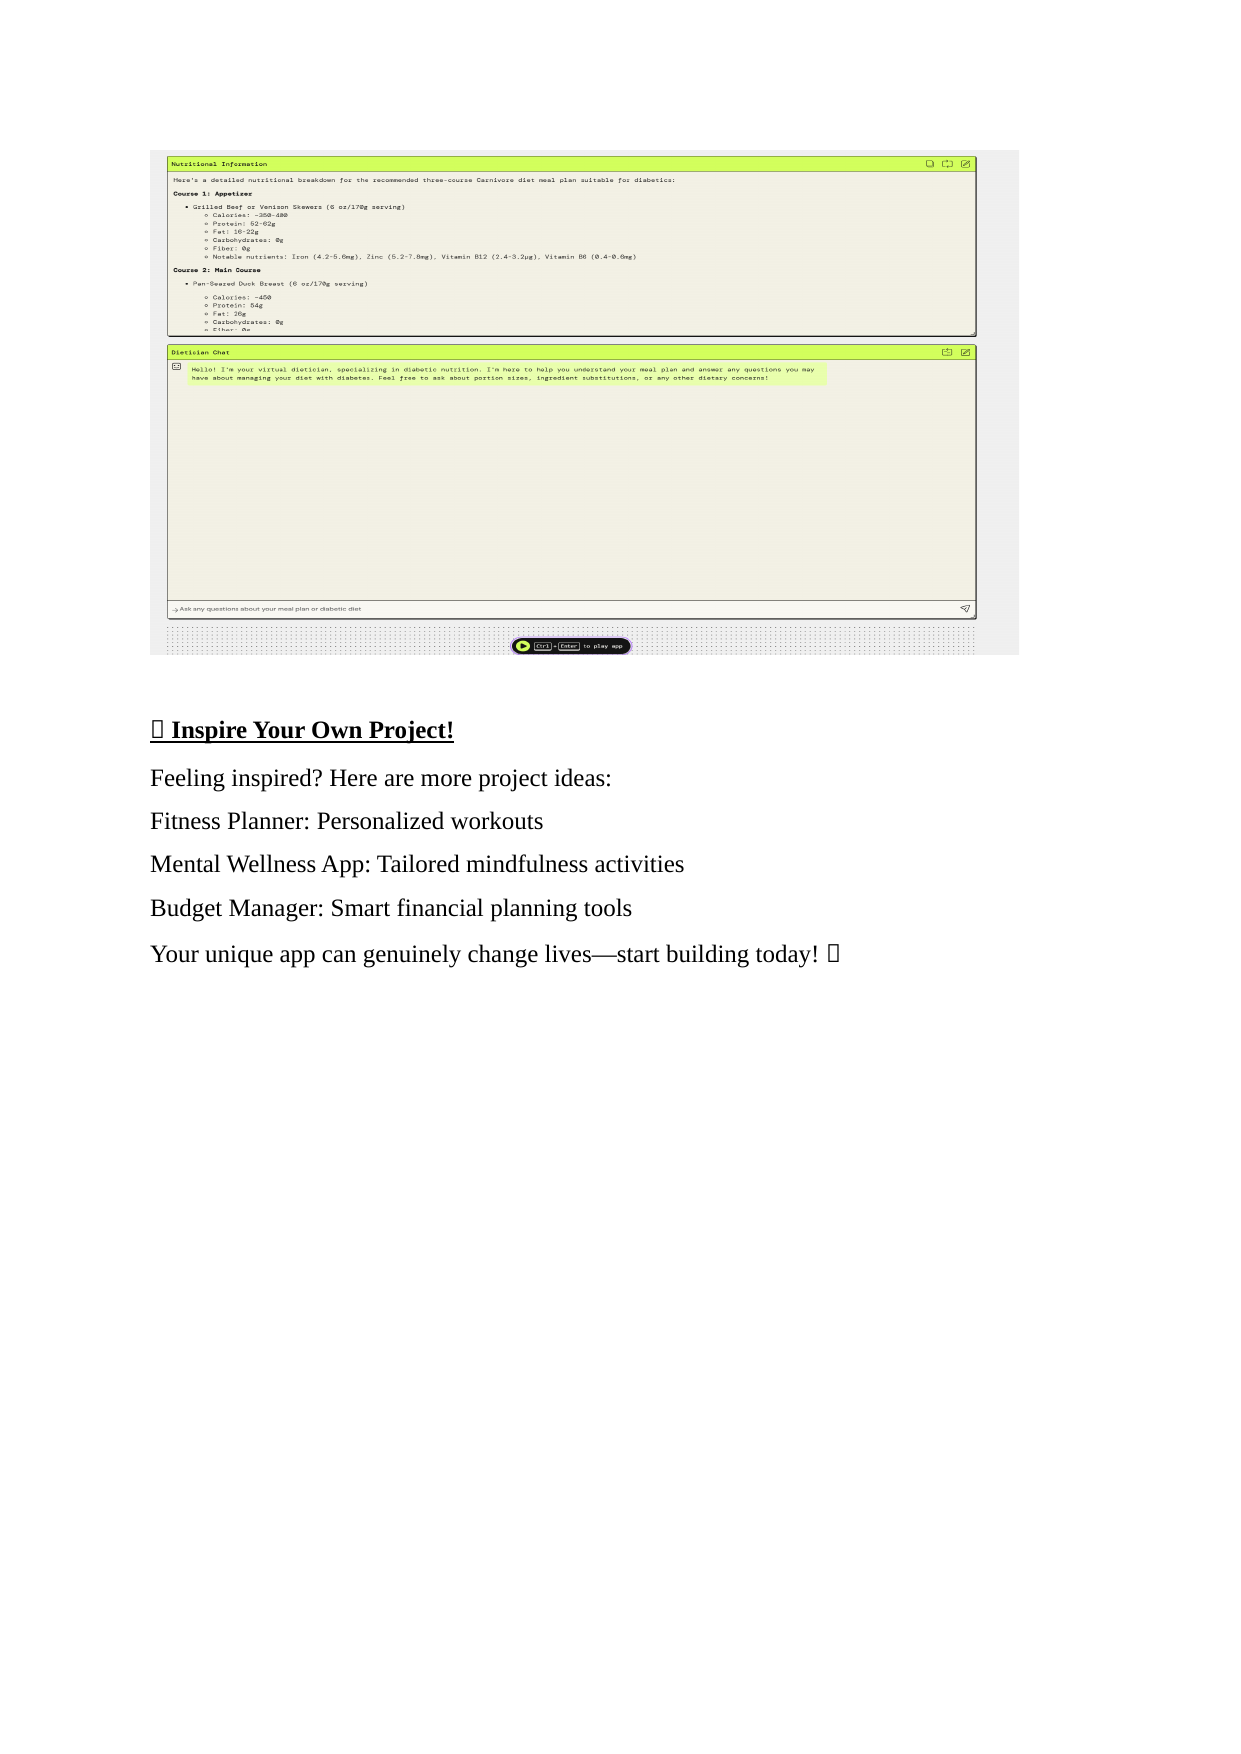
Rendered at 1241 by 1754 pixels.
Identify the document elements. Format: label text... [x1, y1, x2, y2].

text Budget Manager: Smart financial planning tools [150, 893, 1090, 921]
text Fitness Planner: Personalized workouts [150, 806, 1090, 835]
text Mental Wellness App: Tailored mindfulness activities [150, 849, 1090, 878]
picture [150, 150, 1020, 655]
text 🌟 Inspire Your Own Project! [150, 712, 1090, 746]
text Feeling inspired? Here are more project ideas: [150, 763, 1090, 792]
text Your unique app can genuinely change lives—start building today! 🚀 [150, 936, 1090, 970]
